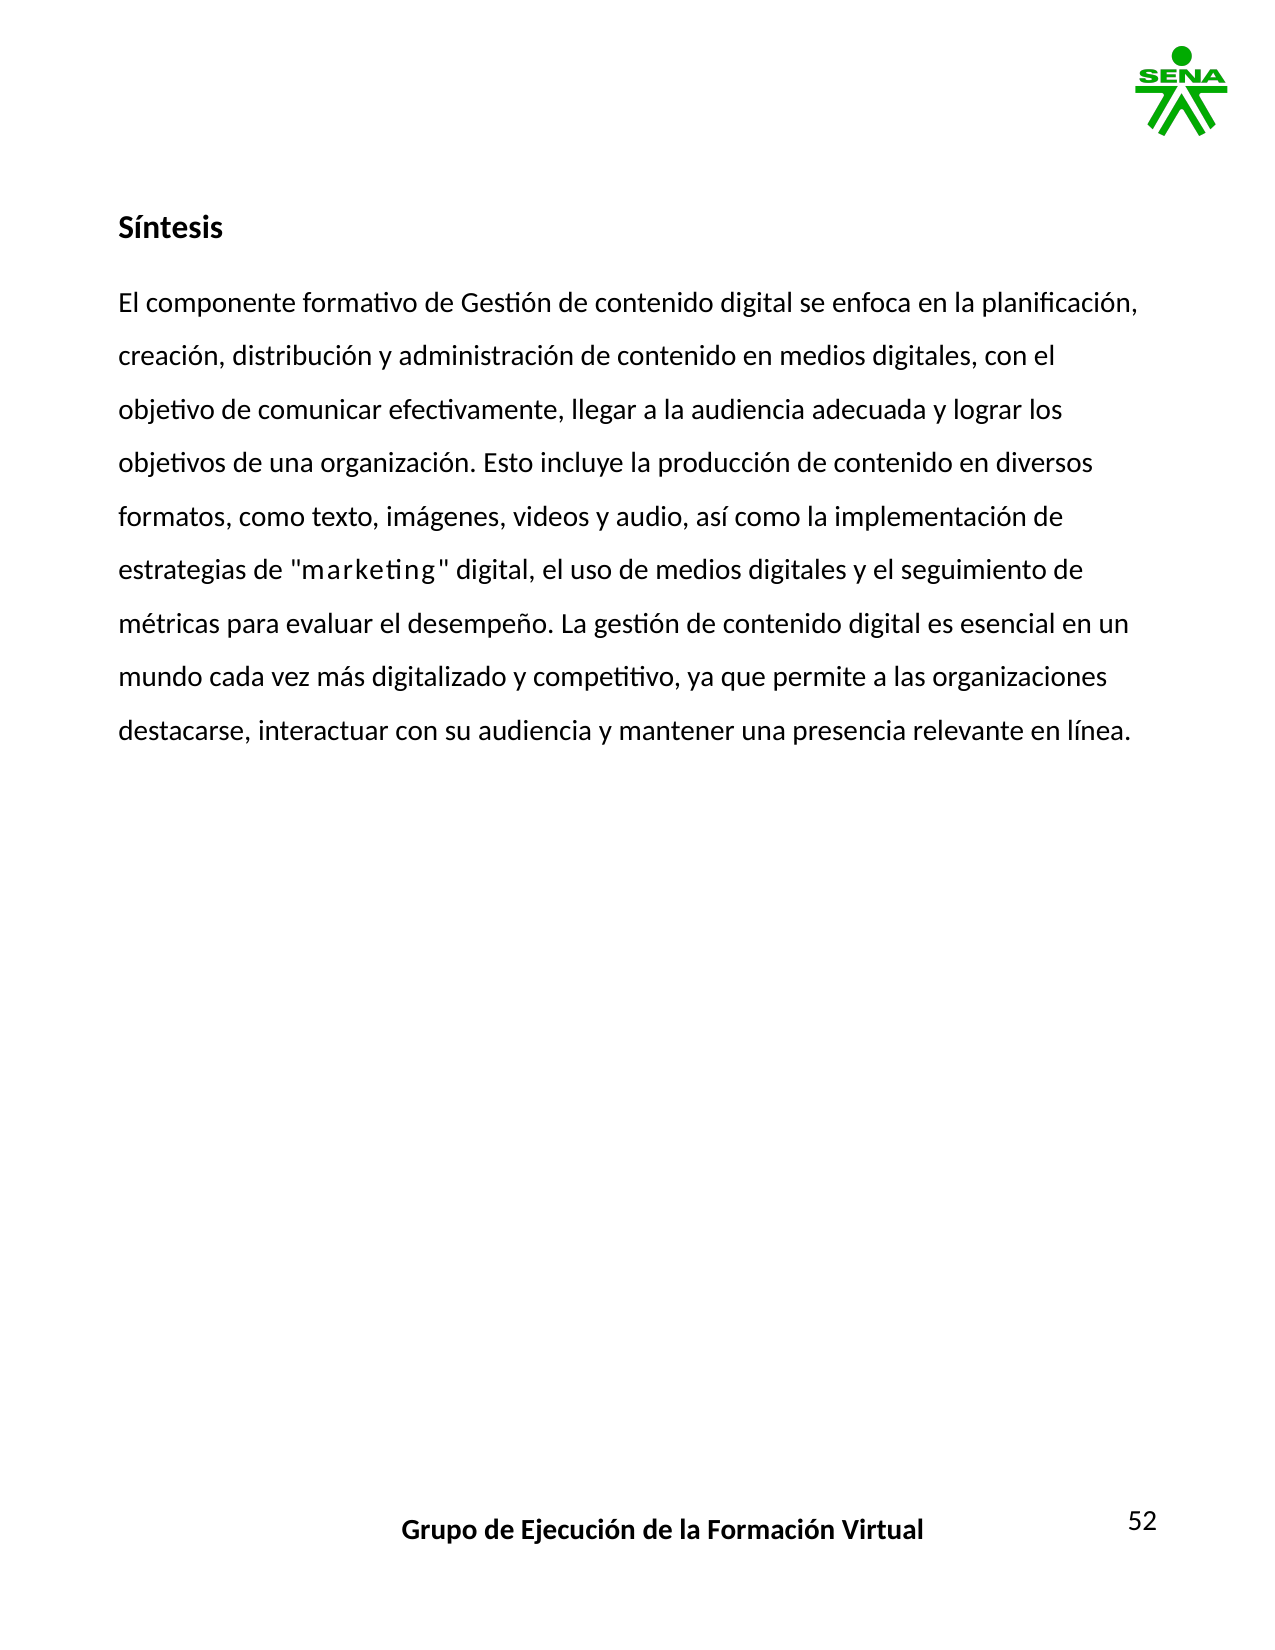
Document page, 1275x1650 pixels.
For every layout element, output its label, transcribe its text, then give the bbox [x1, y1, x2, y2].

text Síntesis [118, 206, 1157, 247]
text El componente formativo de Gestión de contenido digital se enfoca en la planificación, creación, distribución y administración de contenido en medios digitales, con el objetivo de comunicar efectivamente, llegar a la audiencia adecuada y lograr los objetivos de una organización. Esto incluye la producción de contenido en diversos formatos, como texto, imágenes, videos y audio, así como la implementación de estrategias de "marketing" digital, el uso de medios digitales y el seguimiento de métricas para evaluar el desempeño. La gestión de contenido digital es esencial en un mundo cada vez más digitalizado y competitivo, ya que permite a las organizaciones destacarse, interactuar con su audiencia y mantener una presencia relevante en línea. [118, 284, 1157, 747]
picture [1135, 46, 1228, 136]
